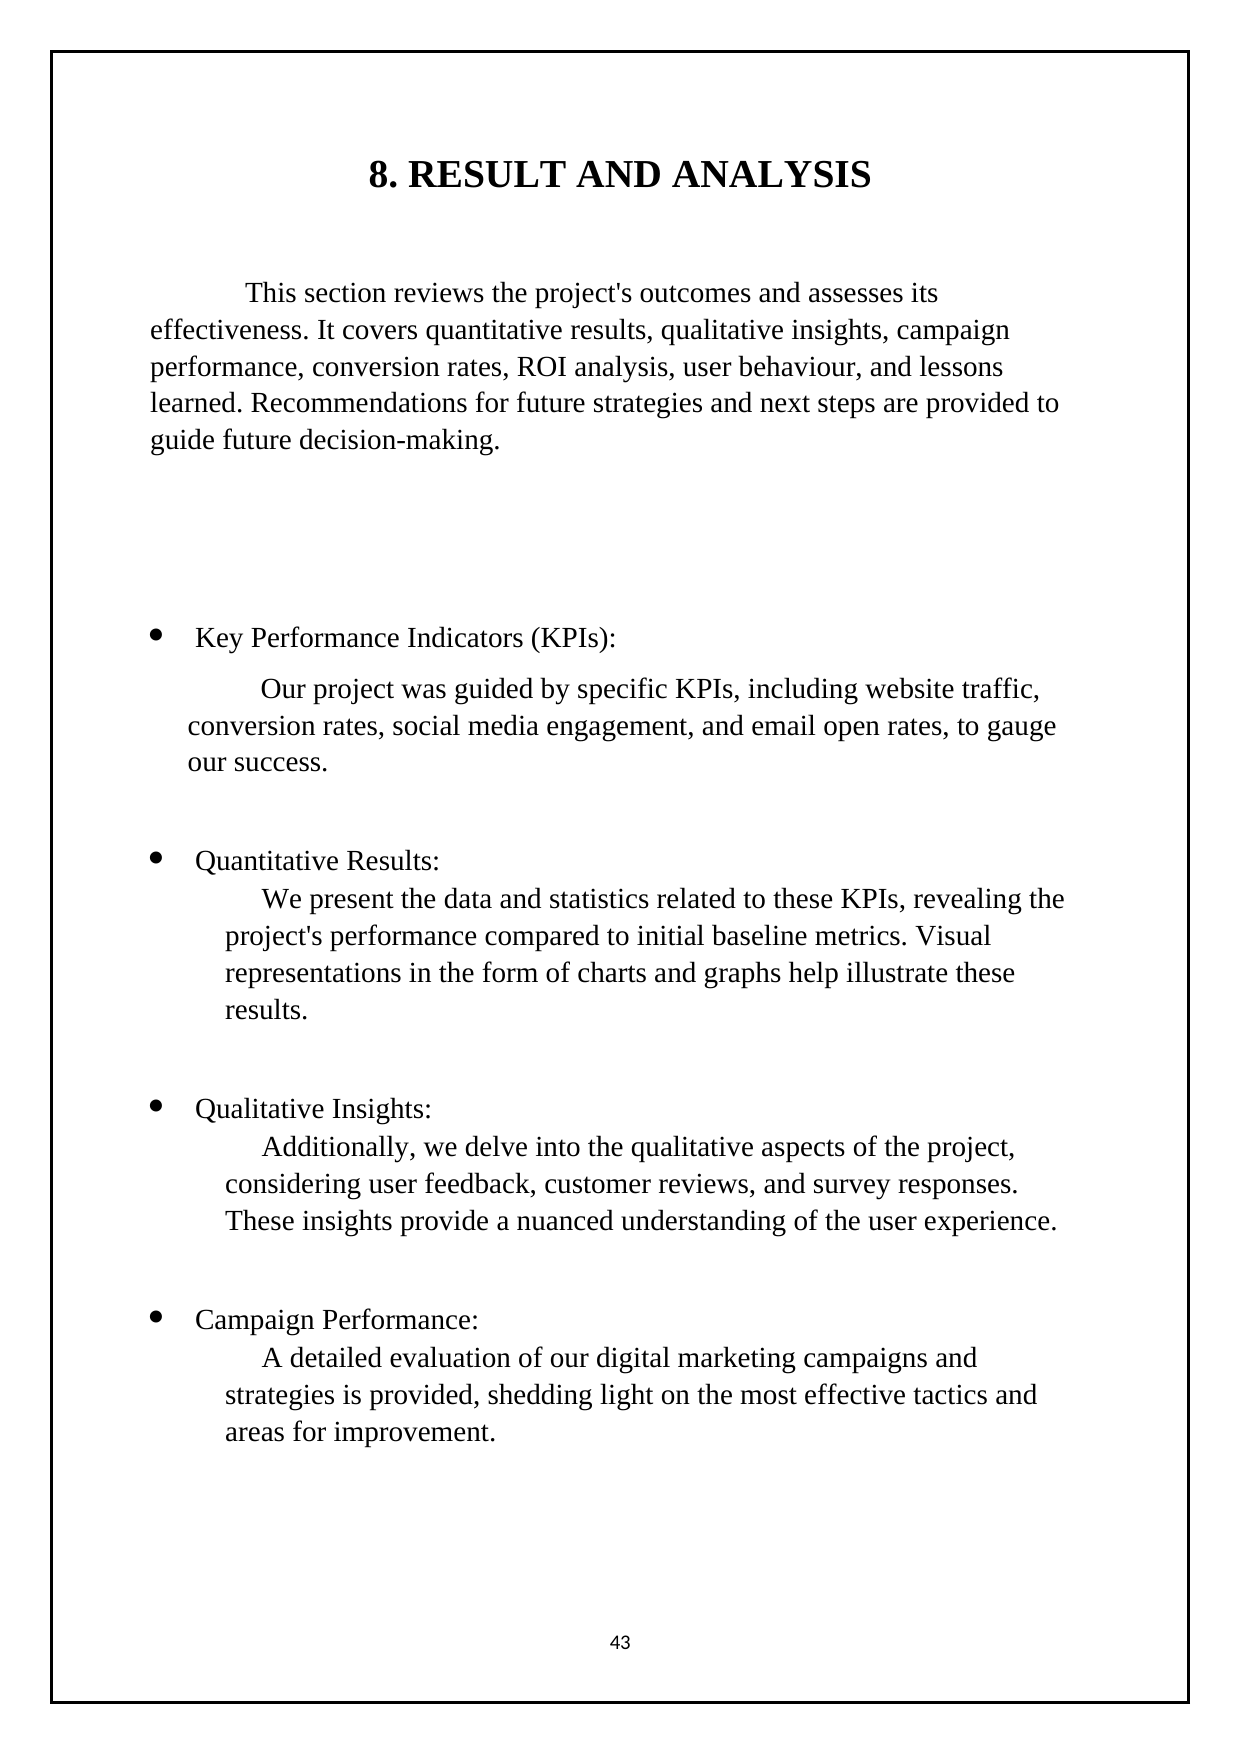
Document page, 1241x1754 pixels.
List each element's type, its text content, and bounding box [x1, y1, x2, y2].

list Key Performance Indicators (KPIs): [150, 620, 1090, 655]
list Additionally, we delve into the qualitative aspects of the project, considering user feedback, customer reviews, and survey responses. These insights provide a nuanced understanding of the user experience. [225, 1129, 1090, 1237]
list A detailed evaluation of our digital marketing campaigns and strategies is provided, shedding light on the most effective tactics and areas for improvement. [225, 1340, 1090, 1447]
text This section reviews the project's outcomes and assesses its effectiveness. It covers quantitative results, qualitative insights, campaign performance, conversion rates, ROI analysis, user behaviour, and lessons learned. Recommendations for future strategies and next steps are provided to guide future decision-making. [150, 275, 1090, 456]
list Campaign Performance: [150, 1302, 1090, 1337]
list Qualitative Insights: [150, 1091, 1090, 1126]
text 8. RESULT AND ANALYSIS [150, 150, 1090, 196]
text Our project was guided by specific KPIs, including website traffic, conversion rates, social media engagement, and email open rates, to gauge our success. [187, 671, 1090, 778]
list Quantitative Results: [150, 843, 1090, 878]
list We present the data and statistics related to these KPIs, revealing the project's performance compared to initial baseline metrics. Visual representations in the form of charts and graphs help illustrate these results. [225, 882, 1090, 1026]
